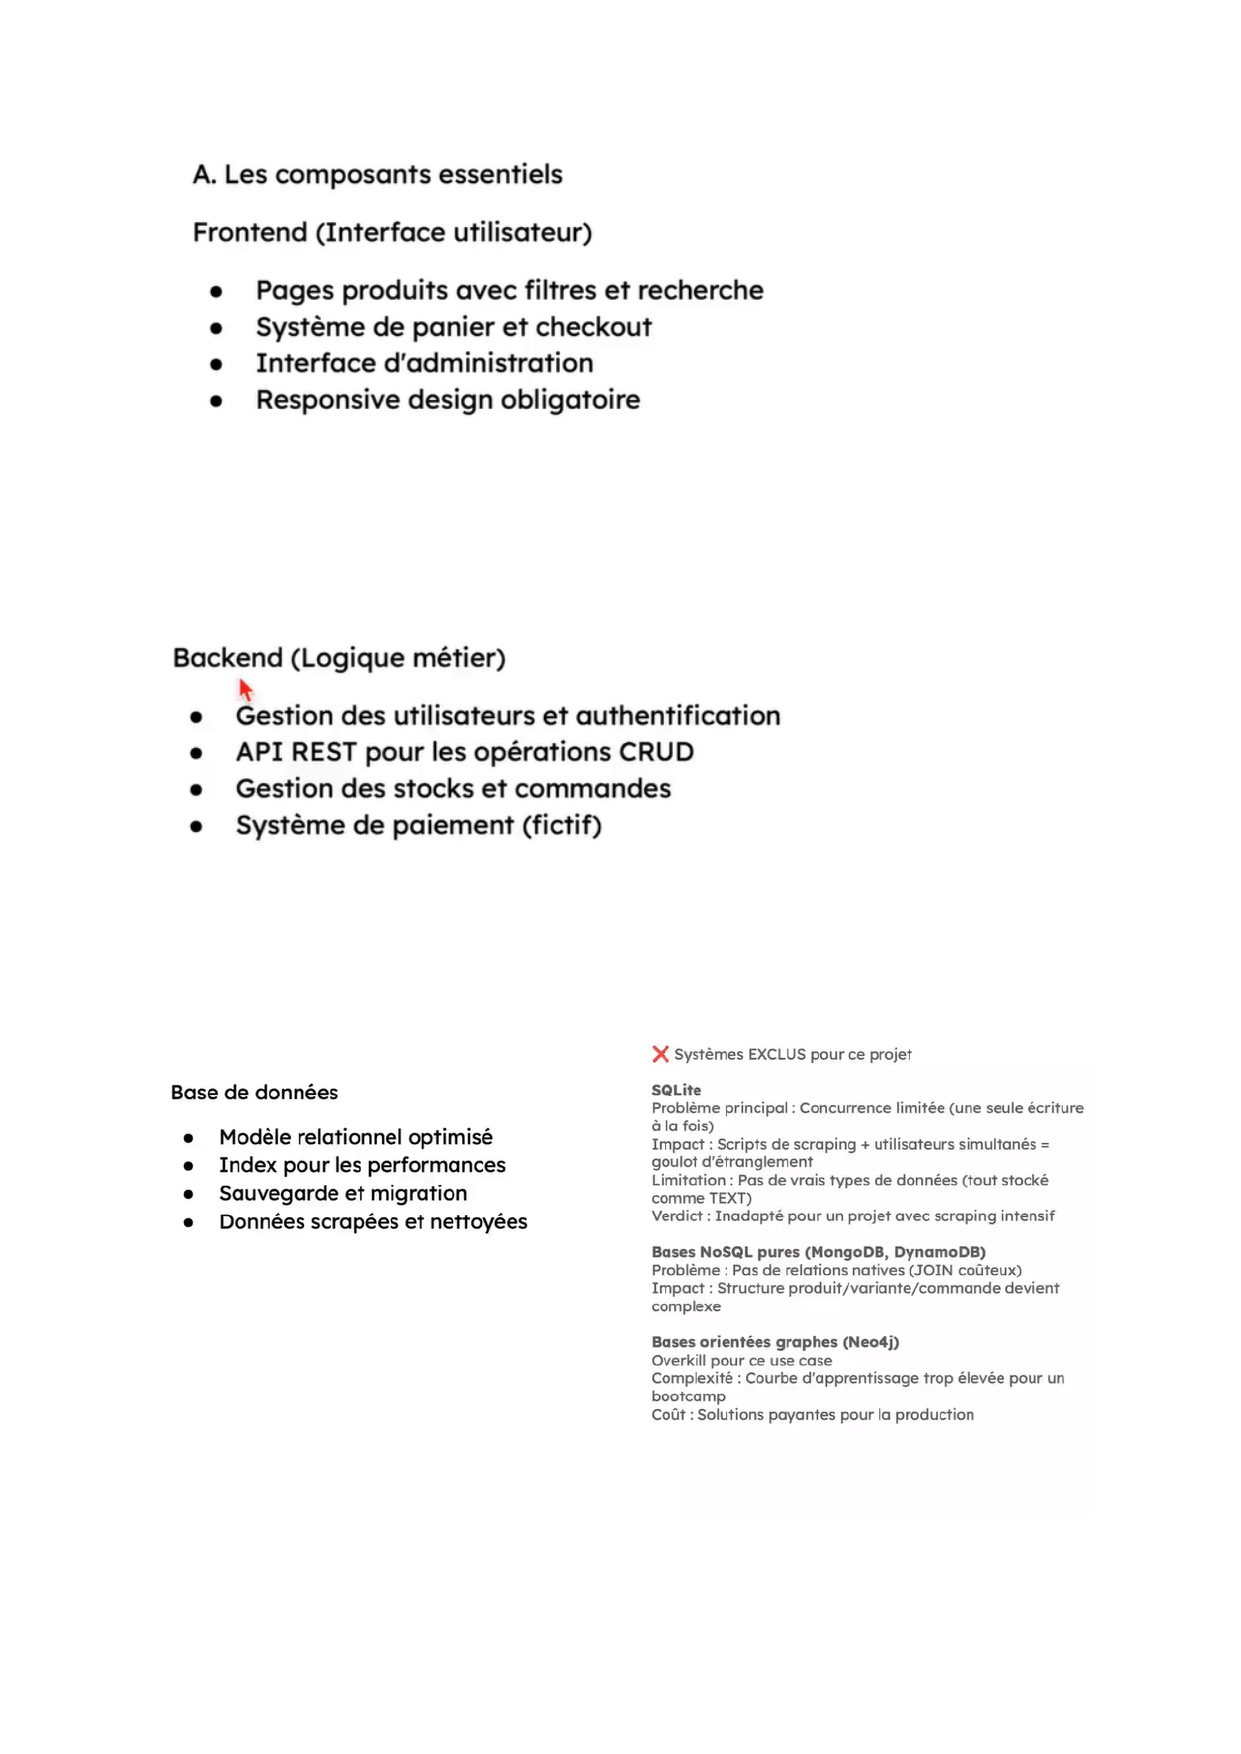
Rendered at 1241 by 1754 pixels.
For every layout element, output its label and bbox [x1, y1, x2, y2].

picture [147, 147, 913, 592]
picture [147, 1006, 1093, 1516]
picture [147, 613, 907, 985]
